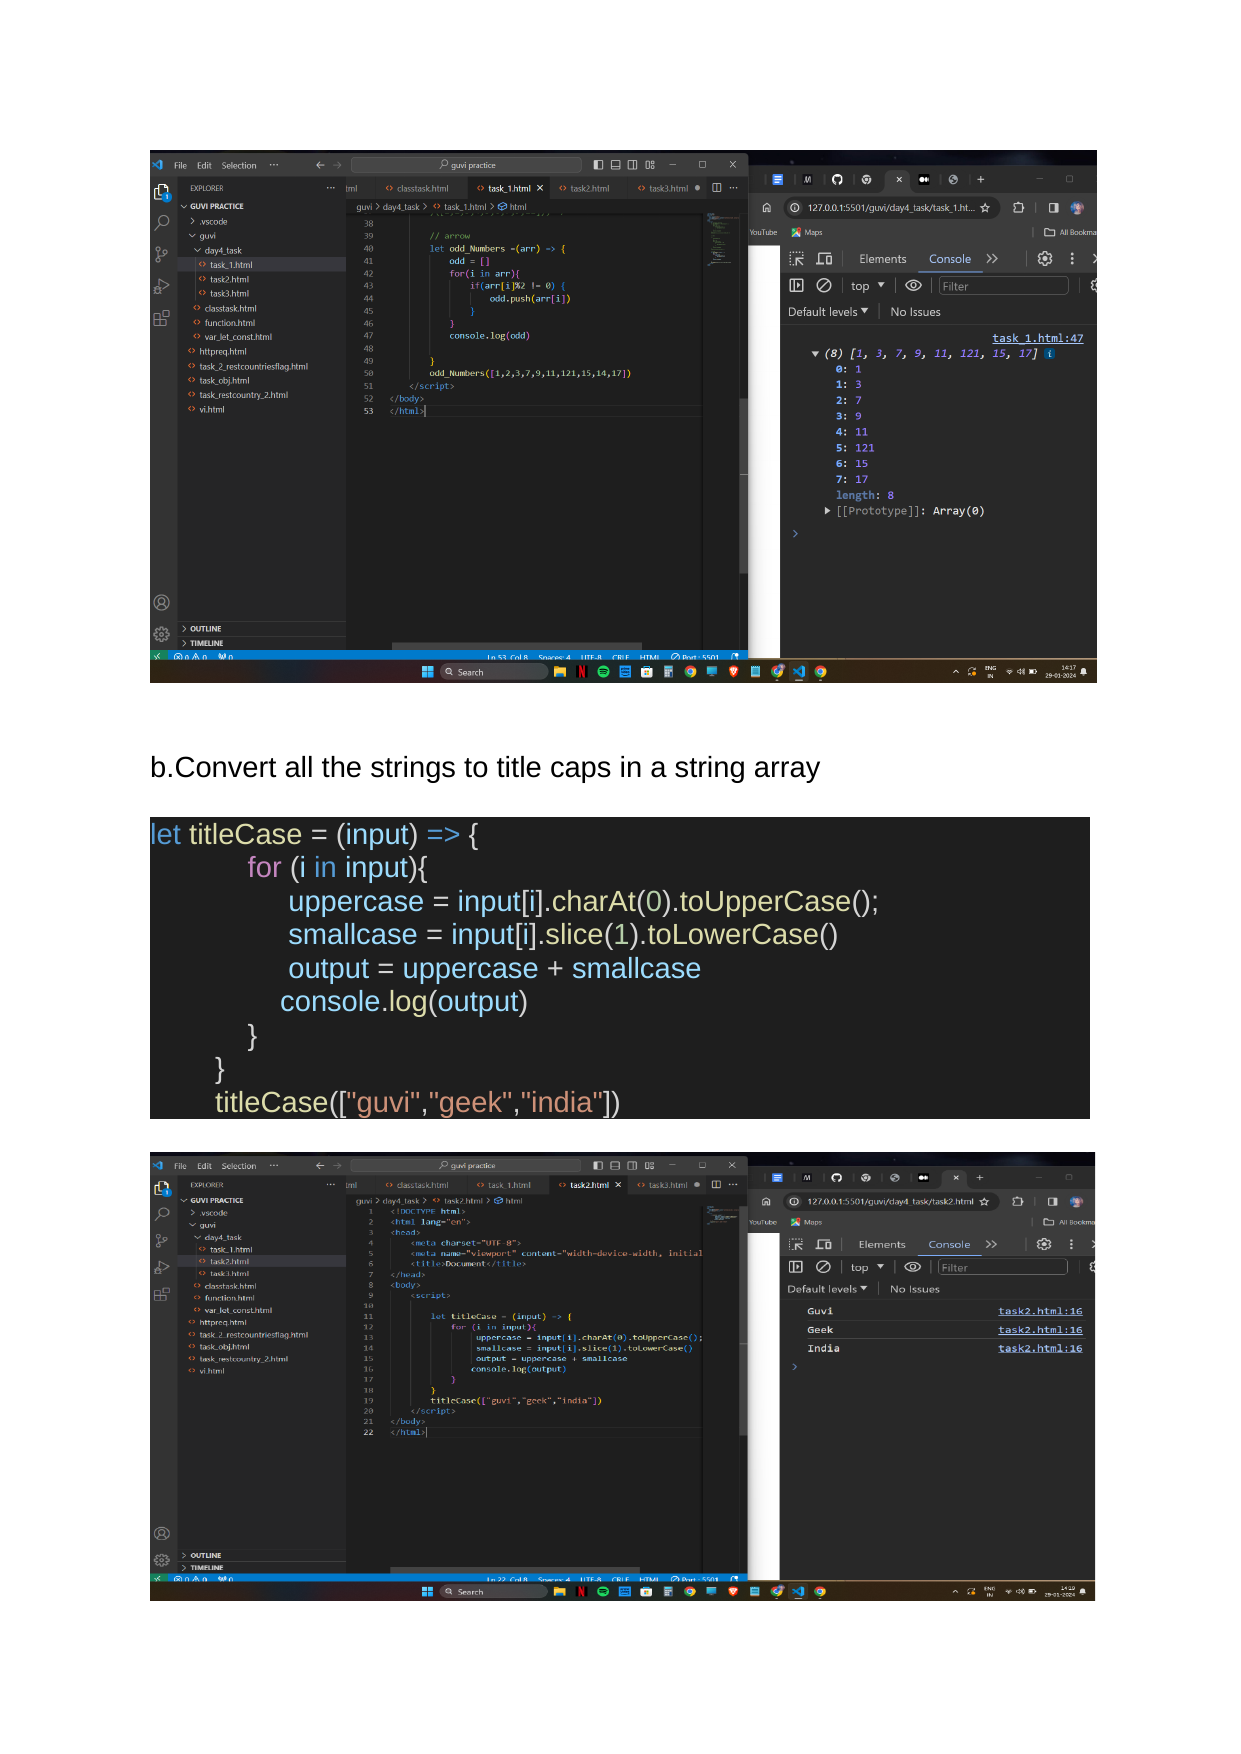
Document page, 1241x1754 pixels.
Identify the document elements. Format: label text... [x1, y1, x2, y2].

text console.log(output) [150, 984, 1090, 1018]
text let titleCase = (input) => { [150, 817, 1090, 850]
text smallcase = input[i].slice(1).toLowerCase() [150, 917, 1090, 951]
text uppercase = input[i].charAt(0).toUpperCase(); [150, 884, 1090, 917]
text for (i in input){ [150, 850, 1090, 884]
picture [150, 1152, 1096, 1601]
text } [150, 1052, 1090, 1085]
text } [150, 1018, 1090, 1052]
text titleCase(["guvi","geek","india"]) [150, 1085, 1090, 1119]
text b.Convert all the strings to title caps in a string array [150, 750, 1090, 783]
text output = uppercase + smallcase [150, 951, 1090, 984]
picture [150, 150, 1097, 683]
